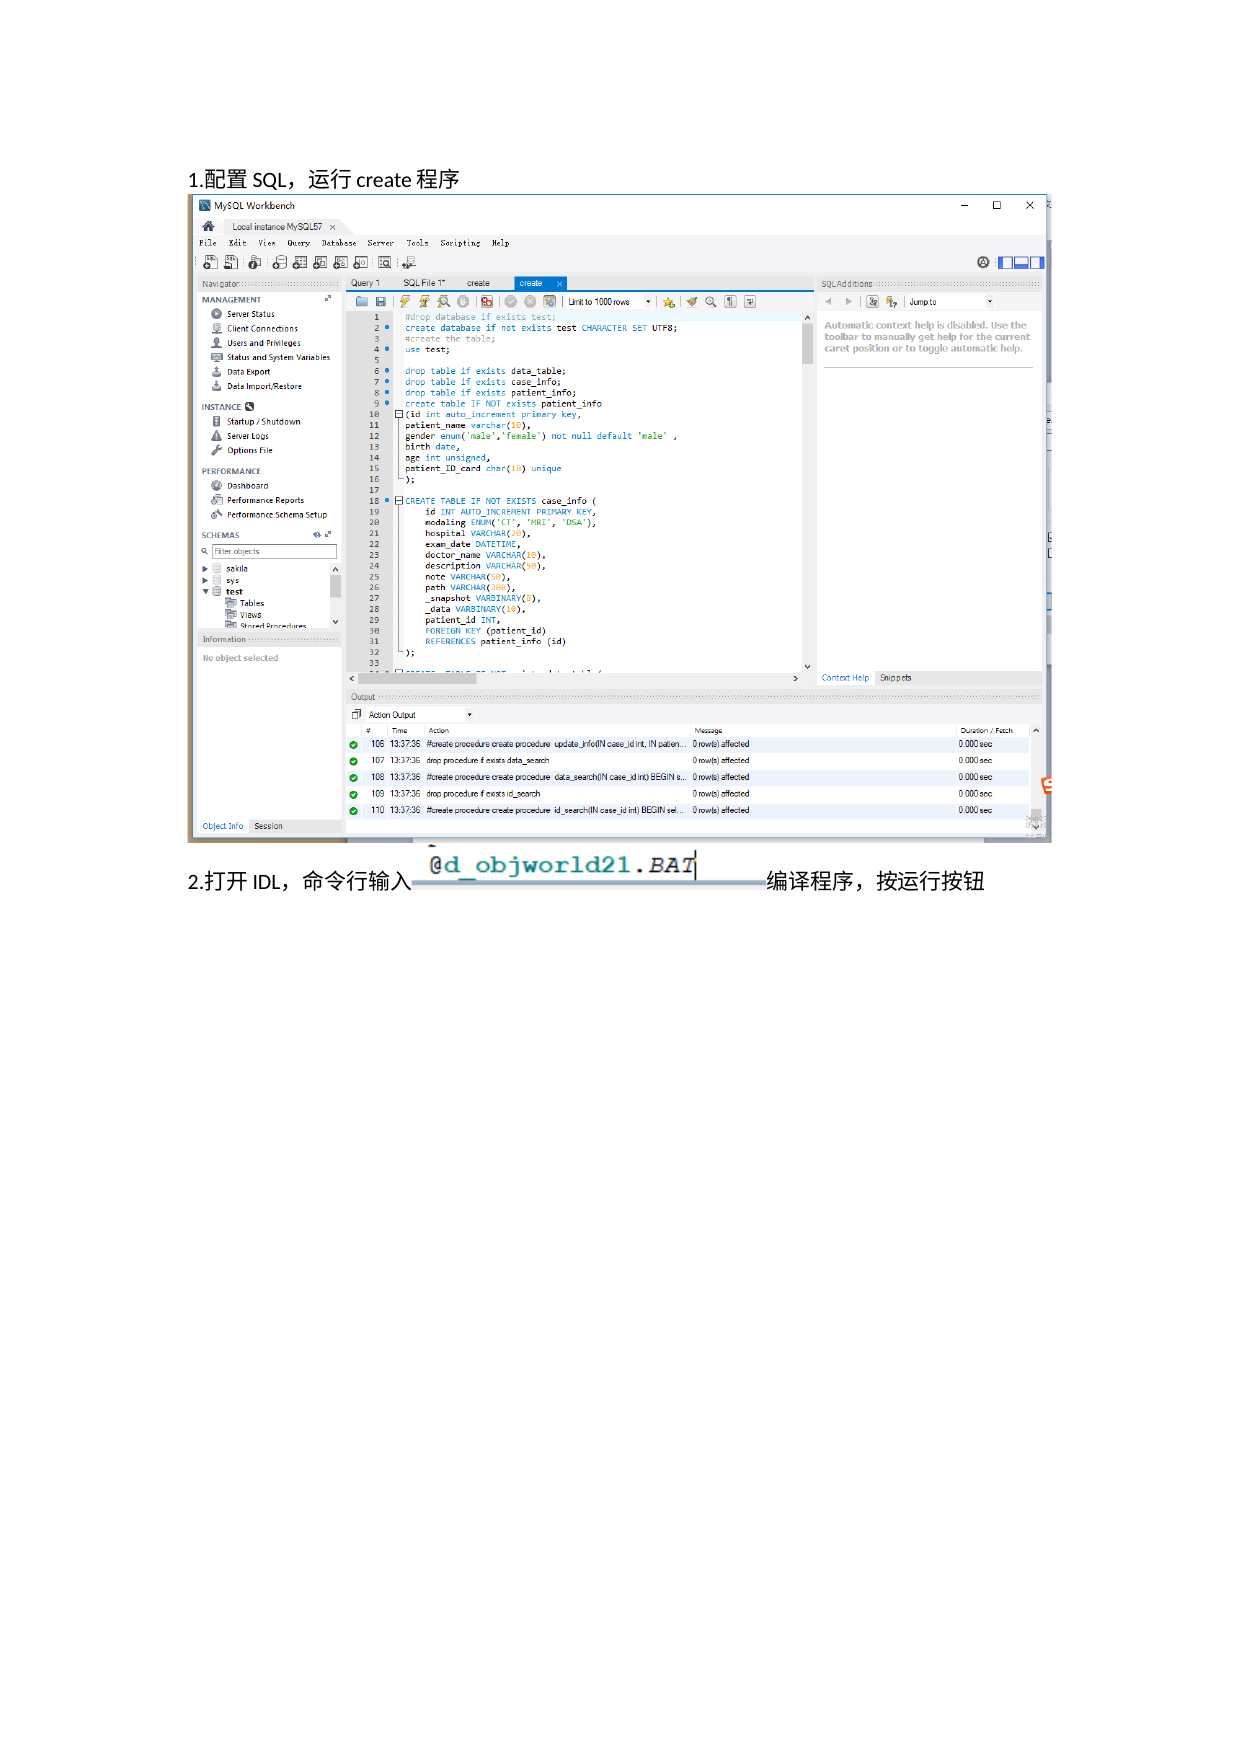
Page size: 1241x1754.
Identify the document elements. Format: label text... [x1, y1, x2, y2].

picture [187, 194, 1052, 843]
picture [411, 844, 767, 890]
text 1.配置SQL，运行create程序 [187, 162, 1053, 194]
